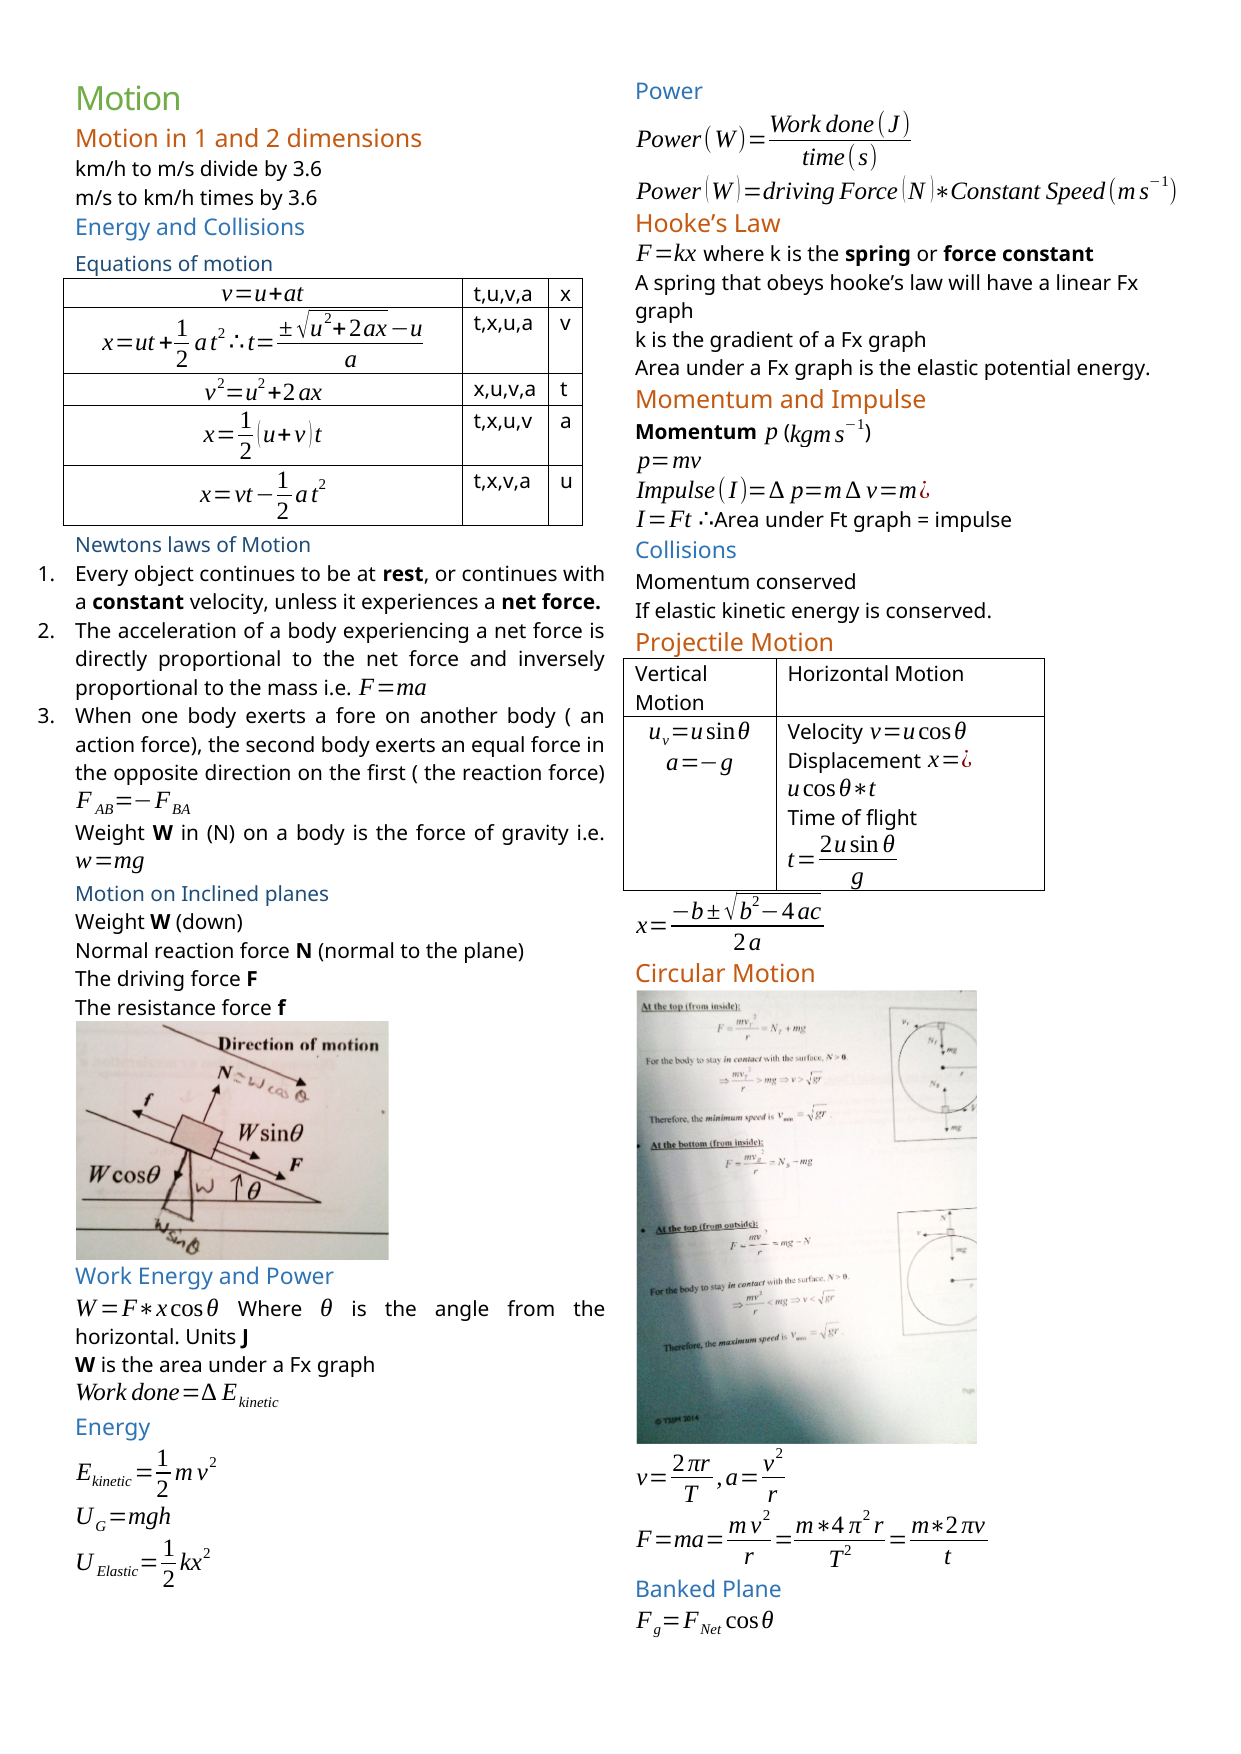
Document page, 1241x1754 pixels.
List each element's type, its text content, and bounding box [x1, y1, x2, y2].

subtitle Work Energy and Power [75, 1260, 605, 1291]
subtitle Motion in 1 and 2 dimensions [75, 120, 605, 154]
list Every object continues to be at rest, or continues with a constant velocity, unless it experiences a net force. [37, 559, 605, 616]
table_cell x,u,v,a [463, 374, 548, 405]
table_cell v [549, 308, 582, 373]
subtitle Energy and Collisions [75, 211, 605, 243]
table_cell [64, 466, 462, 525]
subtitle Motion on Inclined planes [75, 879, 605, 907]
subtitle Energy [75, 1410, 605, 1442]
text Momentum conserved [635, 567, 1165, 596]
text km/h to m/s divide by 3.6 [75, 154, 605, 183]
text Normal reaction force N (normal to the plane) [75, 936, 605, 964]
table_cell Velocity Displacement Time of flight [777, 717, 1044, 890]
text Weight W in (N) on a body is the force of gravity i.e. [75, 818, 605, 875]
title Motion [75, 75, 605, 120]
table_header [64, 279, 462, 307]
table_cell a [549, 406, 582, 465]
picture [637, 991, 977, 1443]
table_cell t [549, 374, 582, 405]
text Area under Ft graph = impulse [635, 505, 1165, 534]
table_cell [64, 406, 462, 465]
subtitle Banked Plane [635, 1573, 1165, 1604]
subtitle Newtons laws of Motion [75, 531, 605, 559]
text Where is the angle from the horizontal. Units J [75, 1294, 605, 1351]
subtitle Projectile Motion [635, 624, 1165, 658]
table_header Vertical Motion [624, 659, 776, 716]
subtitle Equations of motion [75, 249, 605, 278]
table_cell [64, 308, 462, 373]
table_cell [64, 374, 462, 405]
subtitle Momentum and Impulse [635, 382, 1165, 416]
table_header Horizontal Motion [777, 659, 1044, 716]
text W is the area under a Fx graph [75, 1351, 605, 1379]
text where k is the spring or force constant [635, 239, 1165, 268]
subtitle Power [635, 75, 1165, 106]
text Area under a Fx graph is the elastic potential energy. [635, 353, 1165, 382]
list When one body exerts a fore on another body ( an action force), the second body exerts an equal force in the opposite direction on the first ( the reaction force) [37, 701, 605, 818]
table_header t,u,v,a [463, 279, 548, 307]
table_cell t,x,v,a [463, 466, 548, 525]
subtitle Hooke’s Law [635, 205, 1165, 239]
subtitle Collisions [635, 534, 1165, 565]
table_cell t,x,u,a [463, 308, 548, 373]
text Weight W (down) [75, 907, 605, 936]
table_cell [624, 717, 776, 890]
text Momentum () [635, 416, 1165, 447]
list The acceleration of a body experiencing a net force is directly proportional to the net force and inversely proportional to the mass i.e. [37, 616, 605, 701]
subtitle Circular Motion [635, 956, 1165, 990]
picture [76, 1021, 389, 1260]
text If elastic kinetic energy is conserved. [635, 596, 1165, 624]
table_cell u [549, 466, 582, 525]
text A spring that obeys hooke’s law will have a linear Fx graph [635, 268, 1165, 325]
table_cell t,x,u,v [463, 406, 548, 465]
text k is the gradient of a Fx graph [635, 325, 1165, 353]
text The resistance force f [75, 993, 605, 1021]
table_header x [549, 279, 582, 307]
text m/s to km/h times by 3.6 [75, 183, 605, 211]
text The driving force F [75, 964, 605, 993]
